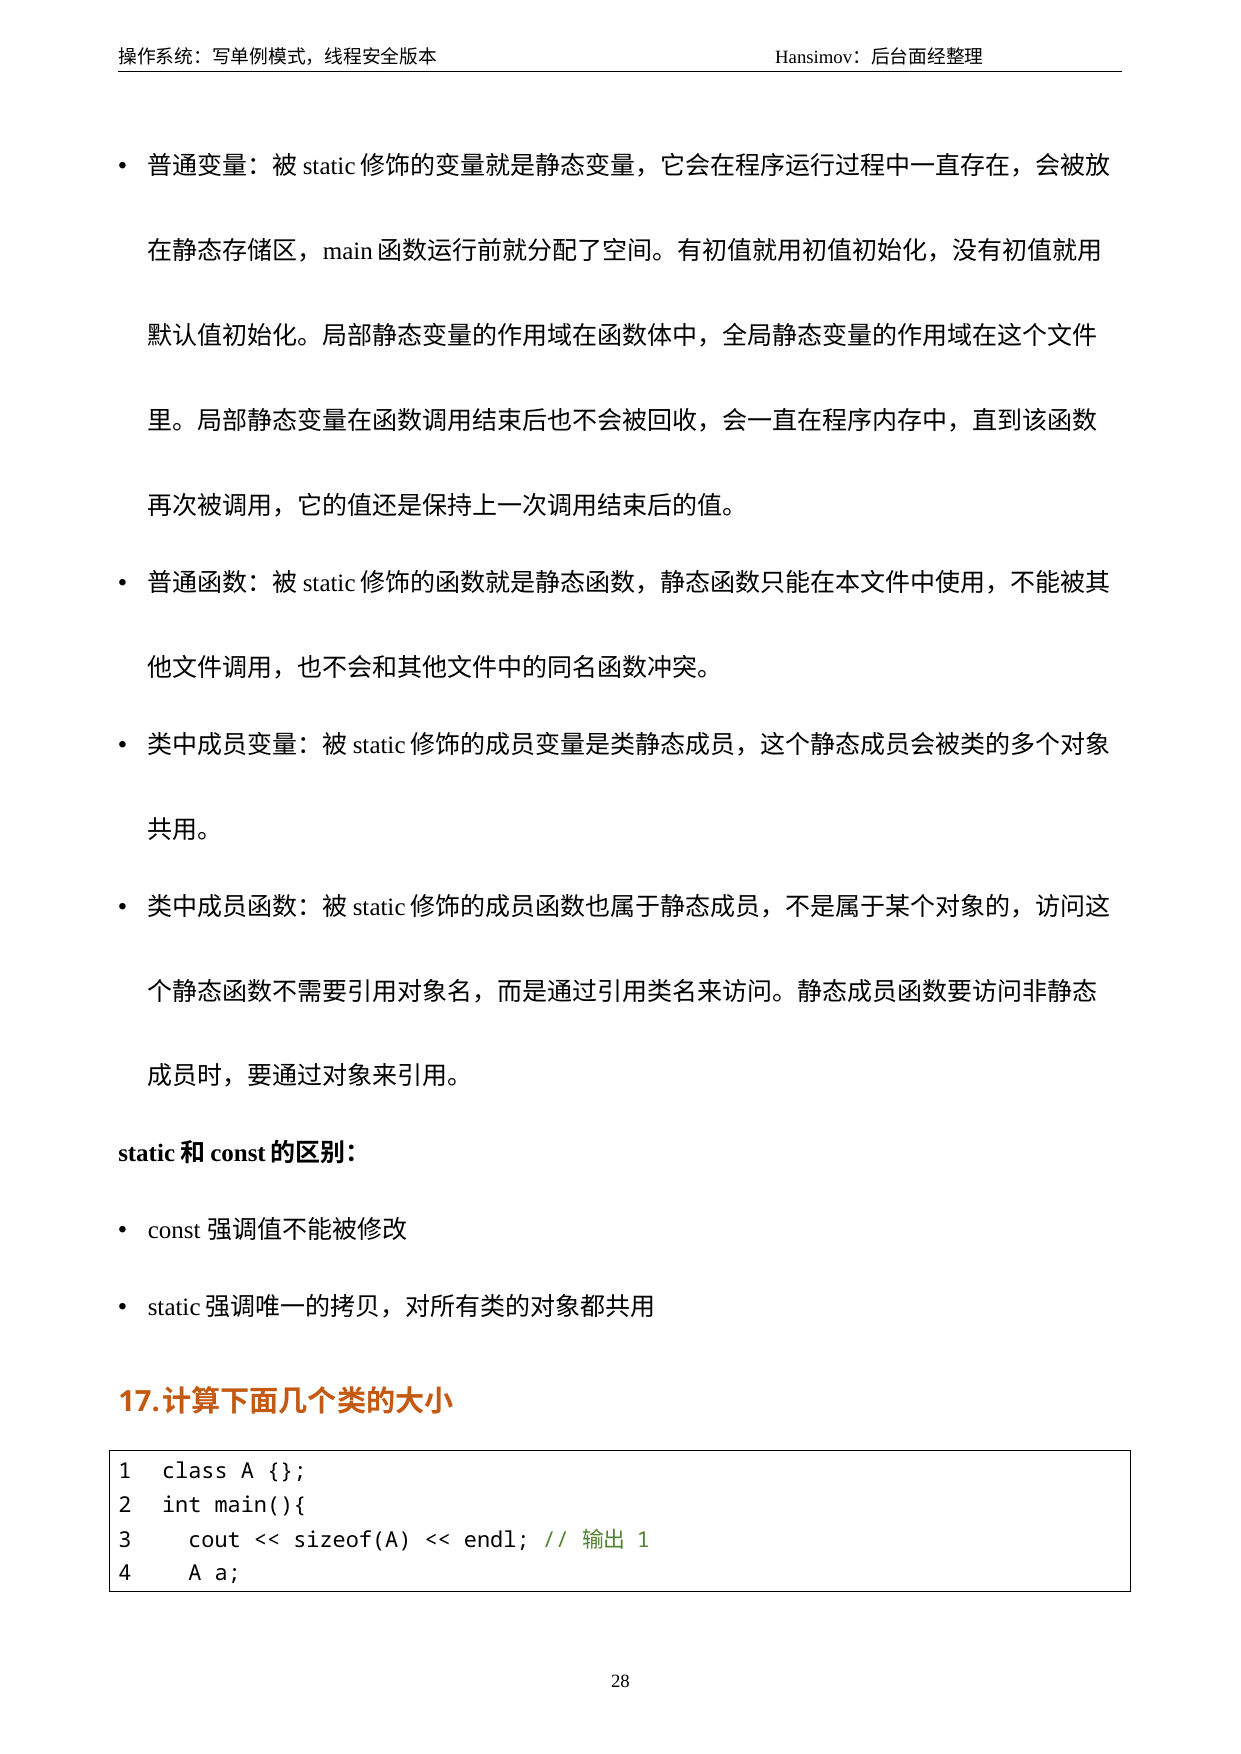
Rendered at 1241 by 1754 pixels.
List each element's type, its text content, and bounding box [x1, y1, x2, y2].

text int main(){ [118, 1487, 1122, 1521]
text const 强调值不能被修改 [118, 1194, 1122, 1262]
text static强调唯一的拷贝，对所有类的对象都共用 [118, 1271, 1122, 1339]
text 类中成员函数：被static修饰的成员函数也属于静态成员，不是属于某个对象的，访问这个静态函数不需要引用对象名，而是通过引用类名来访问。静态成员函数要访问非静态成员时，要通过对象来引用。 [118, 870, 1122, 1108]
text 普通函数：被static修饰的函数就是静态函数，静态函数只能在本文件中使用，不能被其他文件调用，也不会和其他文件中的同名函数冲突。 [118, 546, 1122, 699]
text 普通变量：被static修饰的变量就是静态变量，它会在程序运行过程中一直存在，会被放在静态存储区，main函数运行前就分配了空间。有初值就用初值初始化，没有初值就用默认值初始化。局部静态变量的作用域在函数体中，全局静态变量的作用域在这个文件里。局部静态变量在函数调用结束后也不会被回收，会一直在程序内存中，直到该函数再次被调用，它的值还是保持上一次调用结束后的值。 [118, 130, 1122, 537]
text A a; [110, 1552, 1130, 1591]
text cout << sizeof(A) << endl; // 输出 1 [118, 1521, 1122, 1552]
text static和const的区别： [118, 1117, 1122, 1185]
list class A {}; [110, 1451, 1130, 1487]
subtitle 计算下面几个类的大小 [118, 1365, 1122, 1433]
text 类中成员变量：被static修饰的成员变量是类静态成员，这个静态成员会被类的多个对象共用。 [118, 708, 1122, 861]
